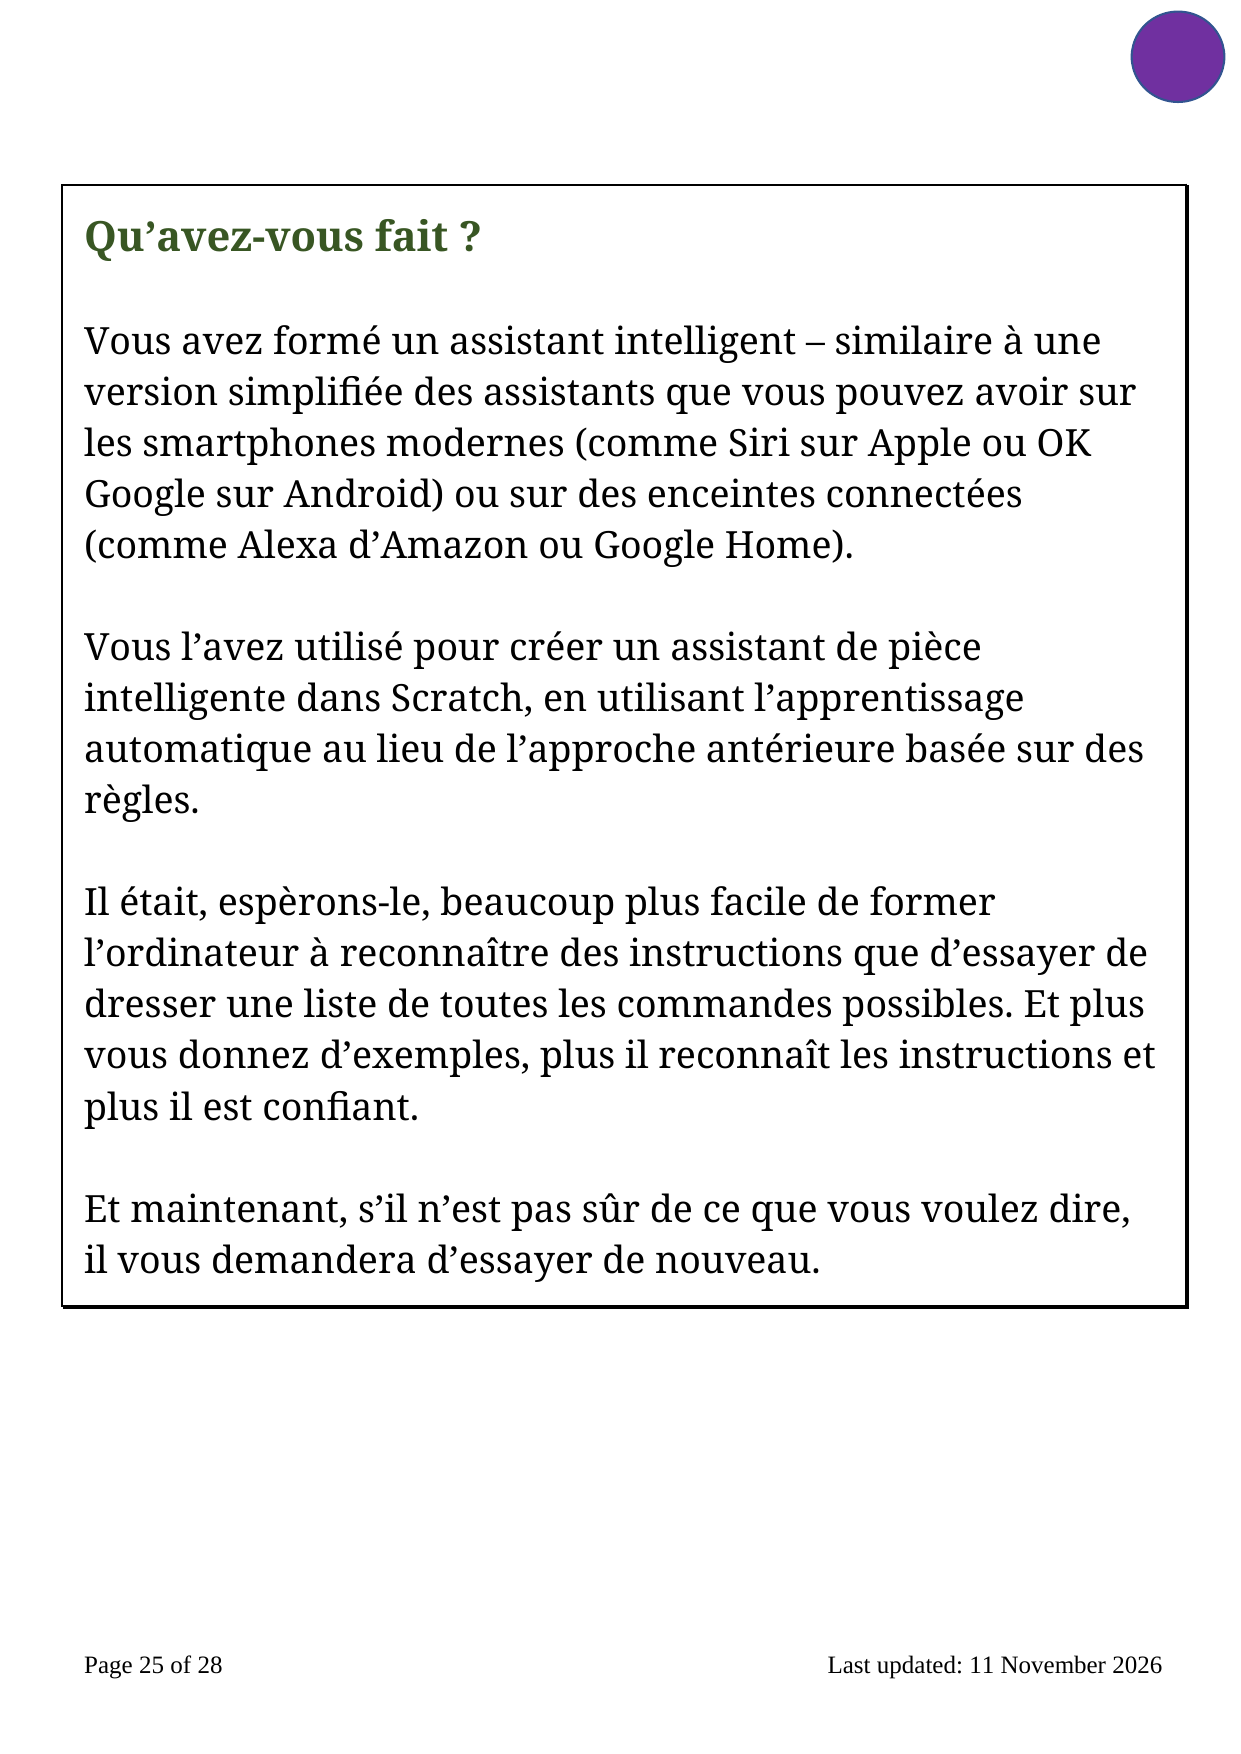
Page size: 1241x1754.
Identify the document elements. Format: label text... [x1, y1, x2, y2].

text Qu’avez-vous fait ? [63, 186, 1185, 263]
text Il était, espèrons-le, beaucoup plus facile de former l’ordinateur à reconnaître des instructions que d’essayer de dresser une liste de toutes les commandes possibles. Et plus vous donnez d’exemples, plus il reconnaît les instructions et plus il est confiant. [84, 876, 1164, 1131]
text Et maintenant, s’il n’est pas sûr de ce que vous voulez dire, il vous demandera d’essayer de nouveau. [63, 1159, 1185, 1305]
text Vous avez formé un assistant intelligent – similaire à une version simplifiée des assistants que vous pouvez avoir sur les smartphones modernes (comme Siri sur Apple ou OK Google sur Android) ou sur des enceintes connectées (comme Alexa d’Amazon ou Google Home). [84, 314, 1164, 569]
text Vous l’avez utilisé pour créer un assistant de pièce intelligente dans Scratch, en utilisant l’apprentissage automatique au lieu de l’approche antérieure basée sur des règles. [84, 620, 1164, 824]
